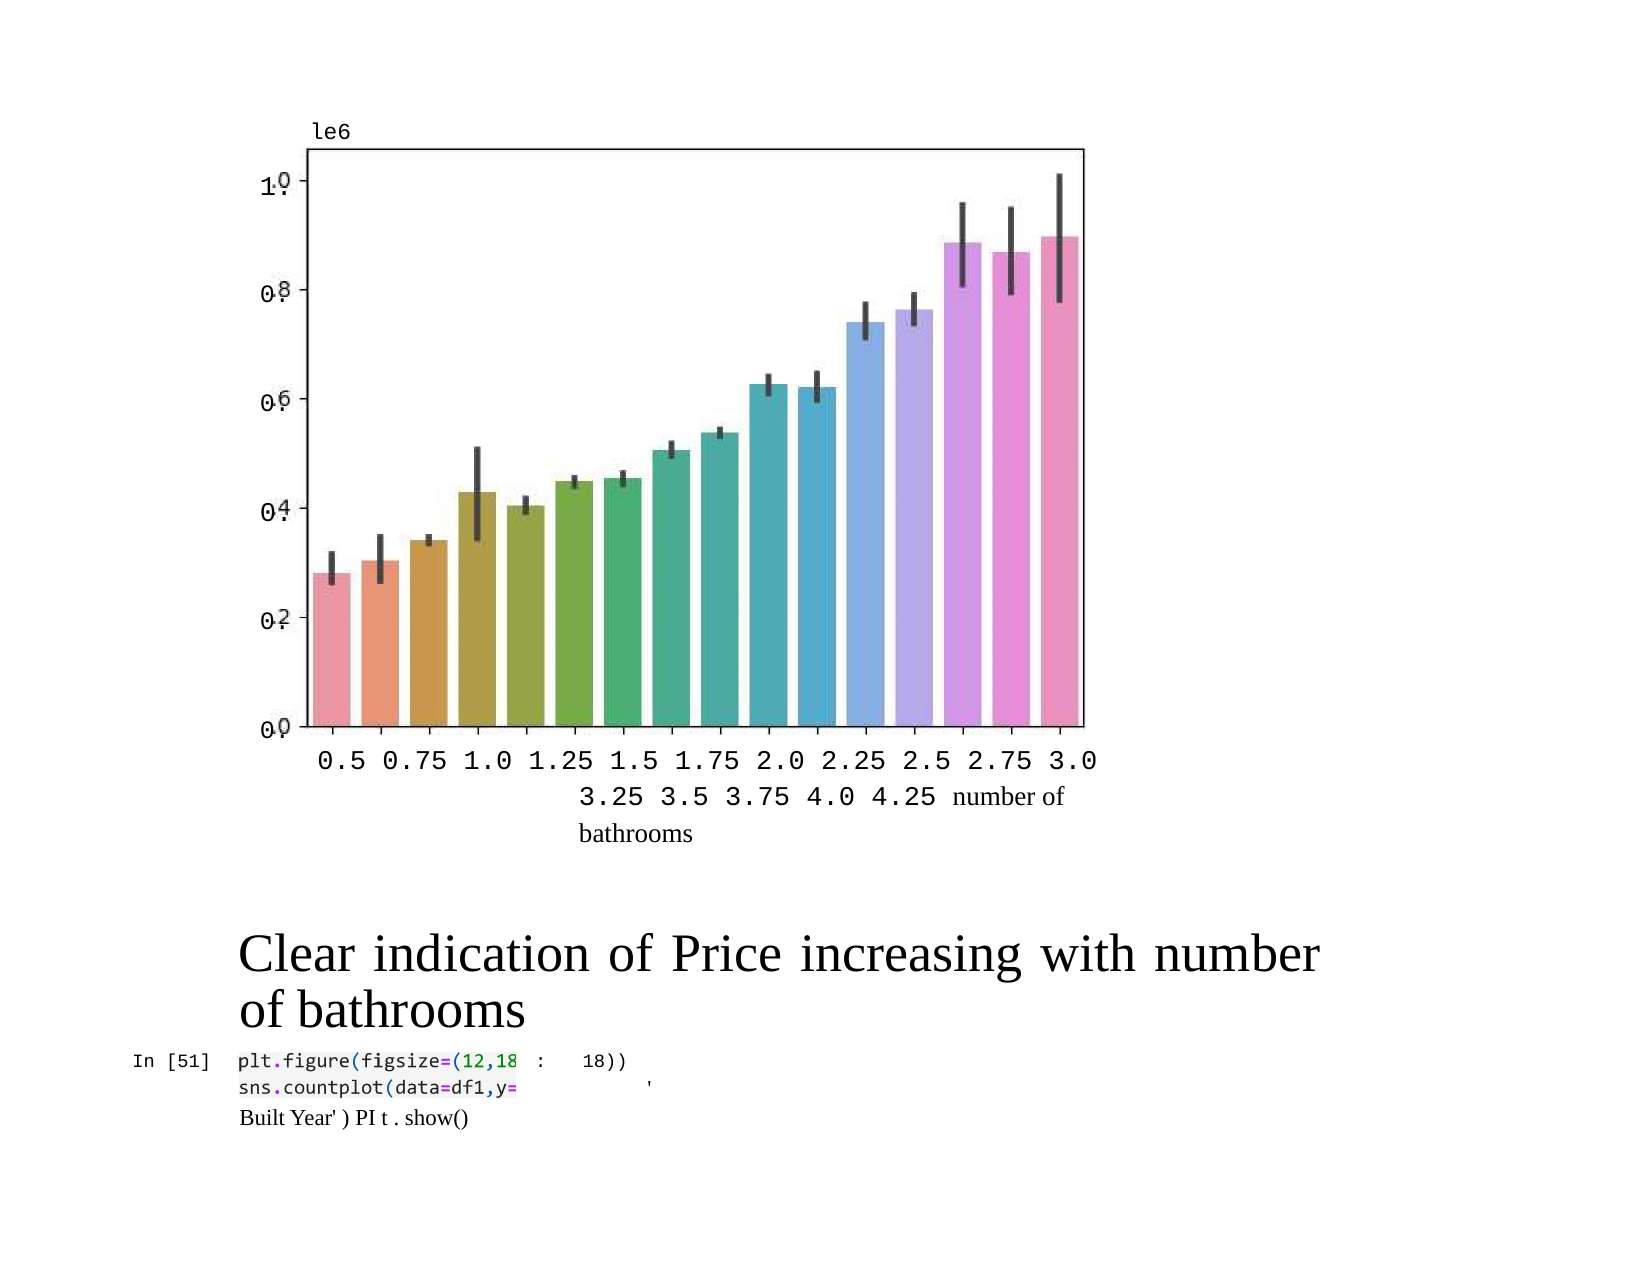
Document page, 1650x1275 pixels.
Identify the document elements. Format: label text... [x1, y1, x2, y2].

text le6 [309, 120, 1321, 146]
picture [239, 1052, 517, 1098]
text 0.5 0.75 1.0 1.25 1.5 1.75 2.0 2.25 2.5 2.75 3.0 3.25 3.5 3.75 4.0 4.25 number of bathrooms [317, 747, 1164, 848]
subtitle Clear indication of Price increasing with number of bathrooms [238, 927, 1321, 1039]
text ' Built Year' ) PI t . show() [239, 1076, 680, 1130]
text In [51] : 18)) [517, 1052, 1321, 1073]
picture [270, 147, 1086, 735]
text In [51] : 18)) [132, 1052, 239, 1073]
